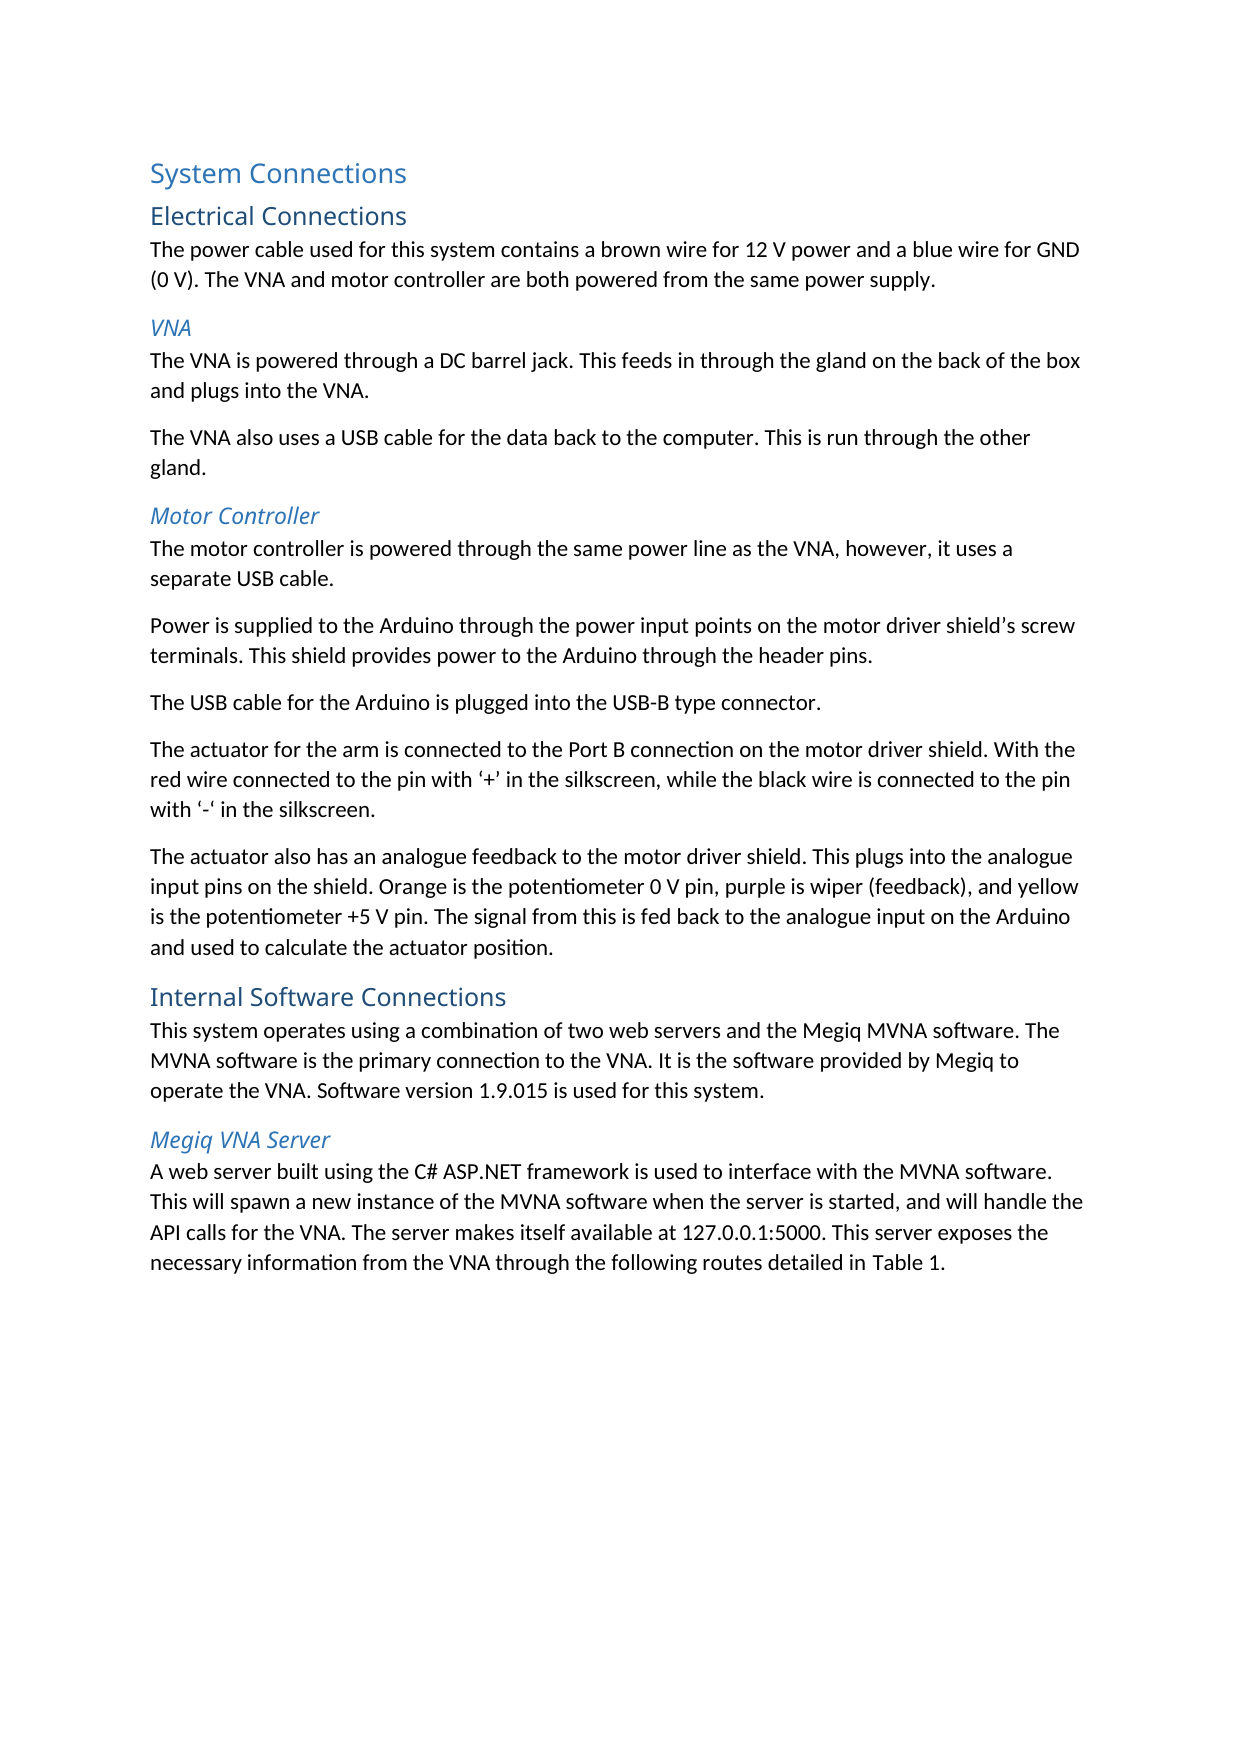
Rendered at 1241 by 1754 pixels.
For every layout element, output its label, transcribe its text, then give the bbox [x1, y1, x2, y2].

text The VNA is powered through a DC barrel jack. This feeds in through the gland on the back of the box and plugs into the VNA. [150, 346, 1090, 404]
subtitle Megiq VNA Server [150, 1123, 1090, 1155]
subtitle System Connections [150, 154, 1090, 191]
text This system operates using a combination of two web servers and the Megiq MVNA software. The MVNA software is the primary connection to the VNA. It is the software provided by Megiq to operate the VNA. Software version 1.9.015 is used for this system. [150, 1016, 1090, 1105]
text The VNA also uses a USB cable for the data back to the computer. This is run through the other gland. [150, 423, 1090, 481]
text The USB cable for the Arduino is plugged into the USB-B type connector. [150, 688, 1090, 716]
subtitle Motor Controller [150, 500, 1090, 531]
text The actuator for the arm is connected to the Port B connection on the motor driver shield. With the red wire connected to the pin with ‘+’ in the silkscreen, while the black wire is connected to the pin with ‘-‘ in the silkscreen. [150, 735, 1090, 823]
text The power cable used for this system contains a brown wire for 12 V power and a blue wire for GND (0 V). The VNA and motor controller are both powered from the same power supply. [150, 235, 1090, 293]
text Power is supplied to the Arduino through the power input points on the motor driver shield’s screw terminals. This shield provides power to the Arduino through the header pins. [150, 611, 1090, 669]
subtitle Internal Software Connections [150, 979, 1090, 1013]
text The actuator also has an analogue feedback to the motor driver shield. This plugs into the analogue input pins on the shield. Orange is the potentiometer 0 V pin, purple is wiper (feedback), and yellow is the potentiometer +5 V pin. The signal from this is fed back to the analogue input on the Arduino and used to calculate the actuator position. [150, 842, 1090, 961]
subtitle VNA [150, 312, 1090, 343]
text A web server built using the C# ASP.NET framework is used to interface with the MVNA software. This will spawn a new instance of the MVNA software when the server is started, and will handle the API calls for the VNA. The server makes itself available at 127.0.0.1:5000. This server exposes the necessary information from the VNA through the following routes detailed in Table 1. [150, 1157, 1090, 1276]
subtitle Electrical Connections [150, 198, 1090, 232]
text The motor controller is powered through the same power line as the VNA, however, it uses a separate USB cable. [150, 534, 1090, 592]
